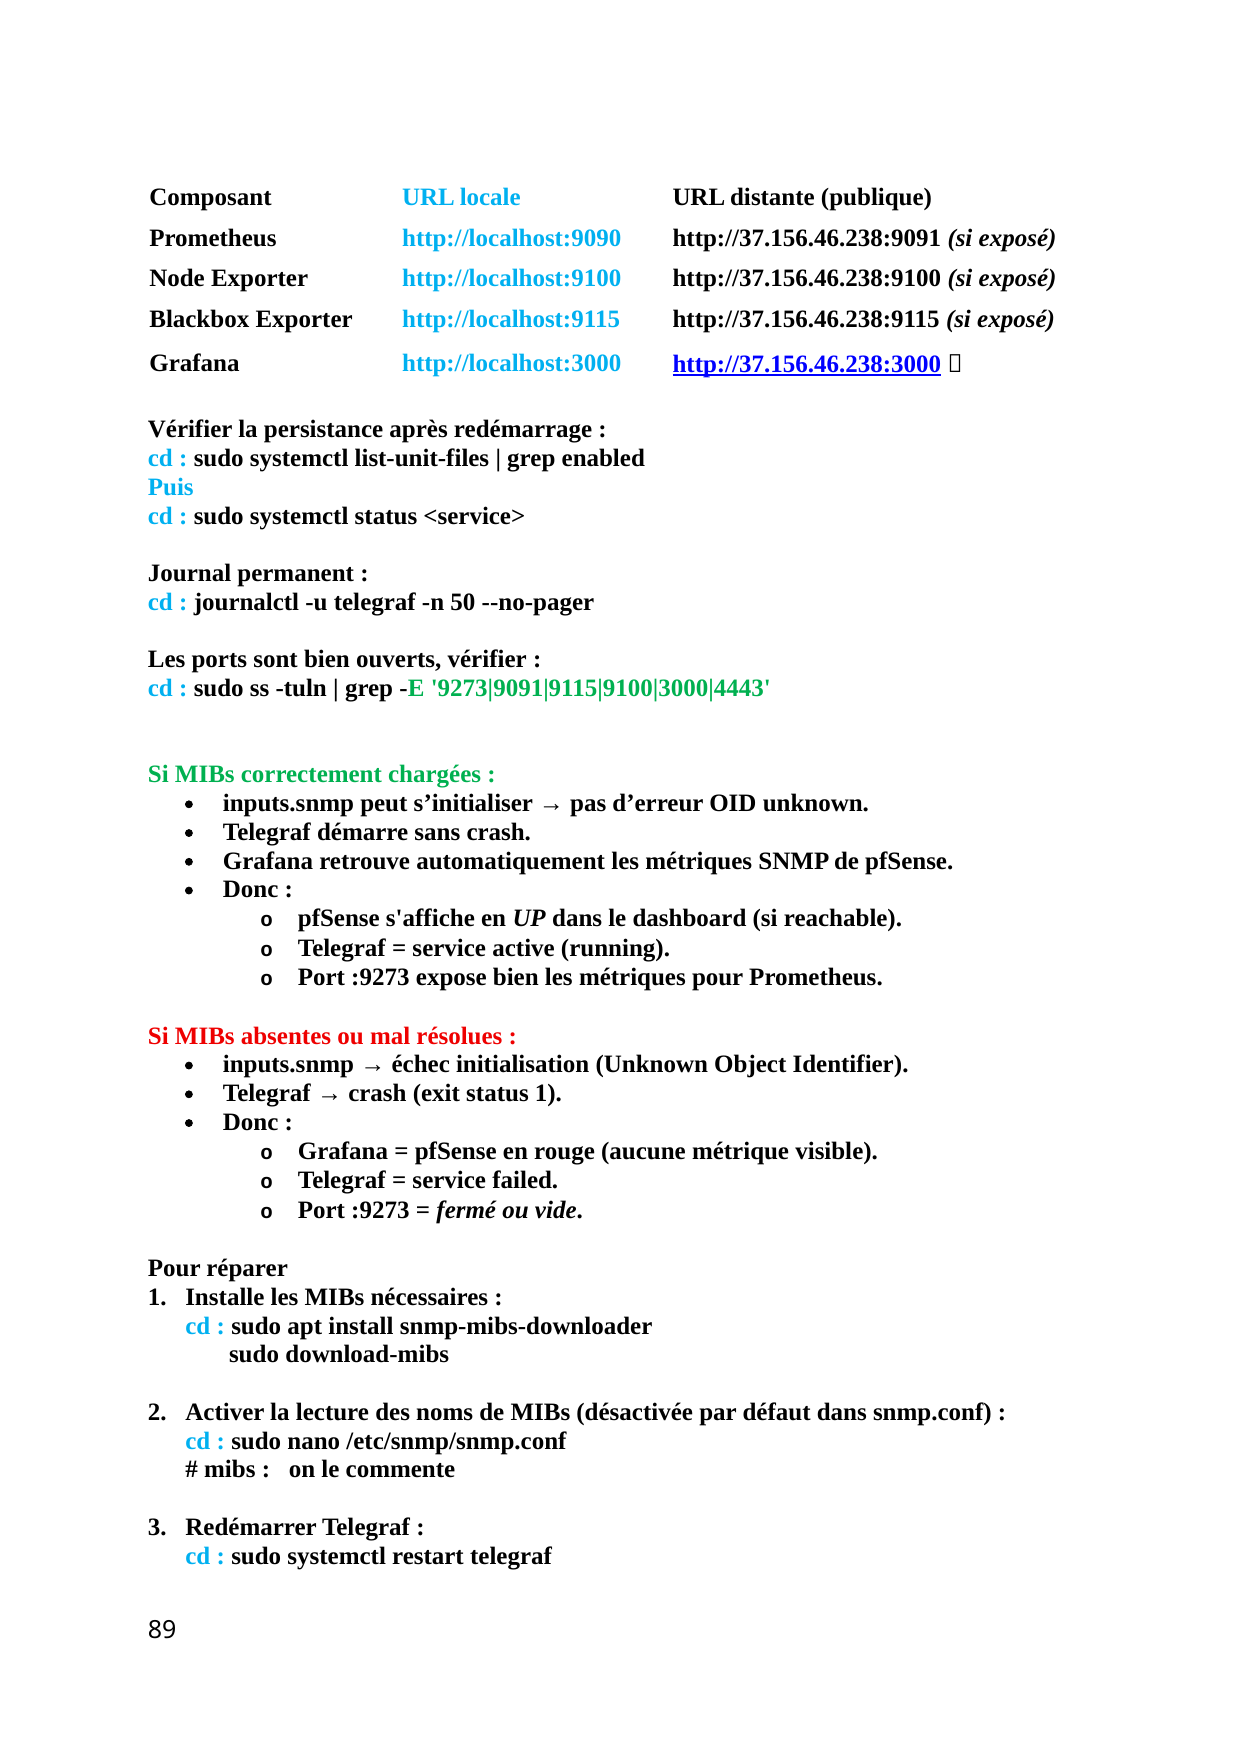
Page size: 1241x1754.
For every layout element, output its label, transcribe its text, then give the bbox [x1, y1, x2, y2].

list cd : sudo nano /etc/snmp/snmp.conf [185, 1426, 1093, 1454]
list Redémarrer Telegraf : [148, 1512, 1093, 1541]
list Installe les MIBs nécessaires : [148, 1282, 1093, 1311]
text Si MIBs absentes ou mal résolues : [148, 1021, 1093, 1049]
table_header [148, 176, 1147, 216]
list cd : sudo systemctl restart telegraf [185, 1541, 1093, 1569]
list Grafana = pfSense en rouge (aucune métrique visible). [260, 1136, 1093, 1165]
list Telegraf démarre sans crash. [185, 817, 1093, 846]
text cd : sudo apt install snmp-mibs-downloader [185, 1311, 1093, 1339]
text sudo download-mibs [185, 1339, 1093, 1368]
list Port :9273 = fermé ou vide. [260, 1195, 1093, 1224]
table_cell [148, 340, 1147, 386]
text cd : sudo ss -tuln | grep -E '9273|9091|9115|9100|3000|4443' [148, 673, 1093, 702]
list Grafana retrouve automatiquement les métriques SNMP de pfSense. [185, 846, 1093, 874]
list Donc : [185, 874, 1093, 903]
list Activer la lecture des noms de MIBs (désactivée par défaut dans snmp.conf) : [148, 1397, 1093, 1426]
list Donc : [185, 1107, 1093, 1136]
text Vérifier la persistance après redémarrage : [148, 414, 1093, 443]
text cd : sudo systemctl status <service> [148, 501, 1093, 529]
list Telegraf = service failed. [260, 1165, 1093, 1195]
list Telegraf → crash (exit status 1). [185, 1078, 1093, 1107]
list Port :9273 expose bien les métriques pour Prometheus. [260, 962, 1093, 992]
text Puis [148, 472, 1093, 501]
text cd : journalctl -u telegraf -n 50 --no-pager [148, 587, 1093, 616]
list # mibs : on le commente [185, 1454, 1093, 1483]
list pfSense s'affiche en UP dans le dashboard (si reachable). [260, 903, 1093, 933]
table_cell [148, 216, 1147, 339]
text Journal permanent : [148, 558, 1093, 587]
text Pour réparer [148, 1253, 1093, 1282]
text Les ports sont bien ouverts, vérifier : [148, 644, 1093, 673]
list Telegraf = service active (running). [260, 933, 1093, 962]
text Si MIBs correctement chargées : [148, 759, 1093, 788]
list inputs.snmp → échec initialisation (Unknown Object Identifier). [185, 1049, 1093, 1078]
list inputs.snmp peut s’initialiser → pas d’erreur OID unknown. [185, 788, 1093, 817]
text cd : sudo systemctl list-unit-files | grep enabled [148, 443, 1093, 472]
